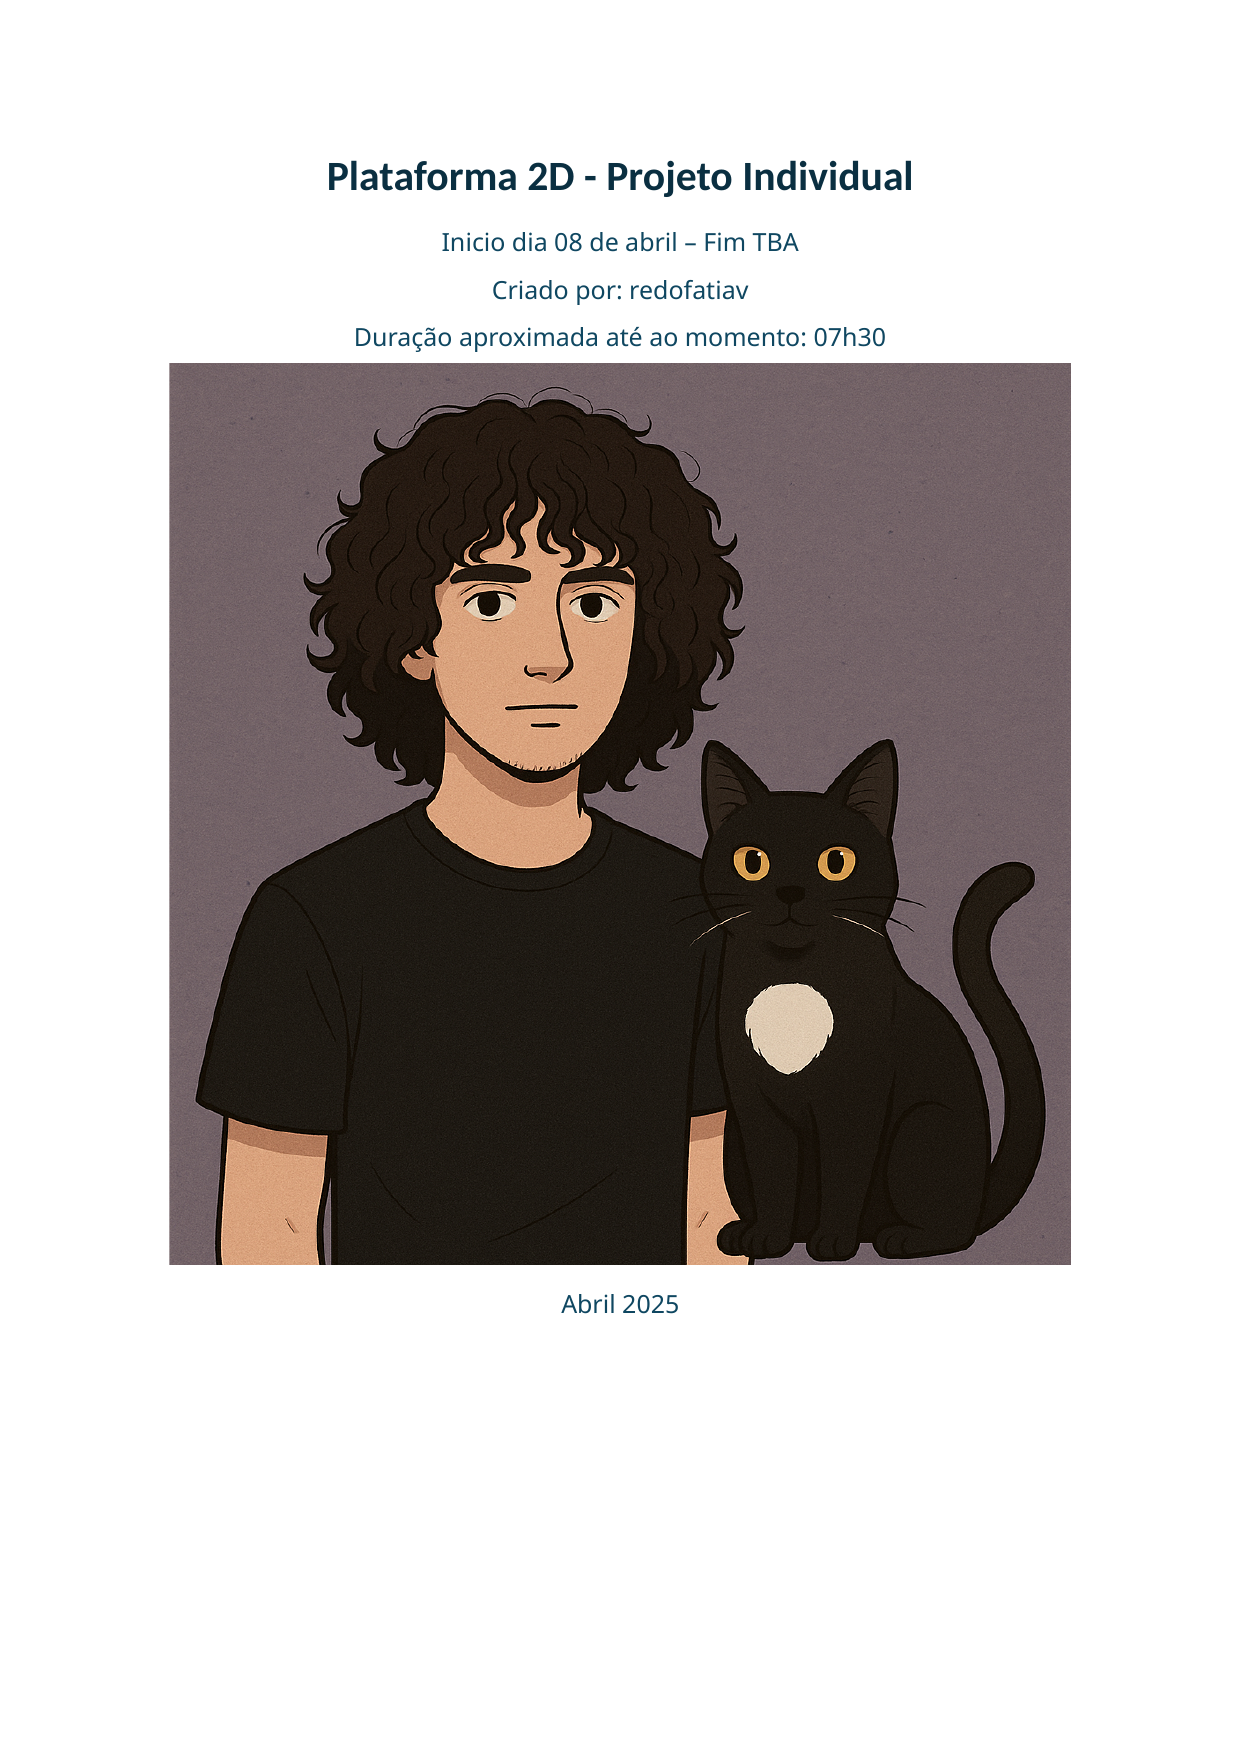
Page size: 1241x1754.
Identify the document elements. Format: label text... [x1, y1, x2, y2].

subtitle Criado por: redofatiav [150, 273, 1090, 307]
text Plataforma 2D - Projeto Individual [150, 150, 1090, 201]
picture [169, 363, 1071, 1265]
subtitle Inicio dia 08 de abril – Fim TBA [150, 225, 1090, 259]
subtitle Abril 2025 [150, 1287, 1090, 1321]
subtitle Duração aproximada até ao momento: 07h30 [150, 320, 1090, 354]
